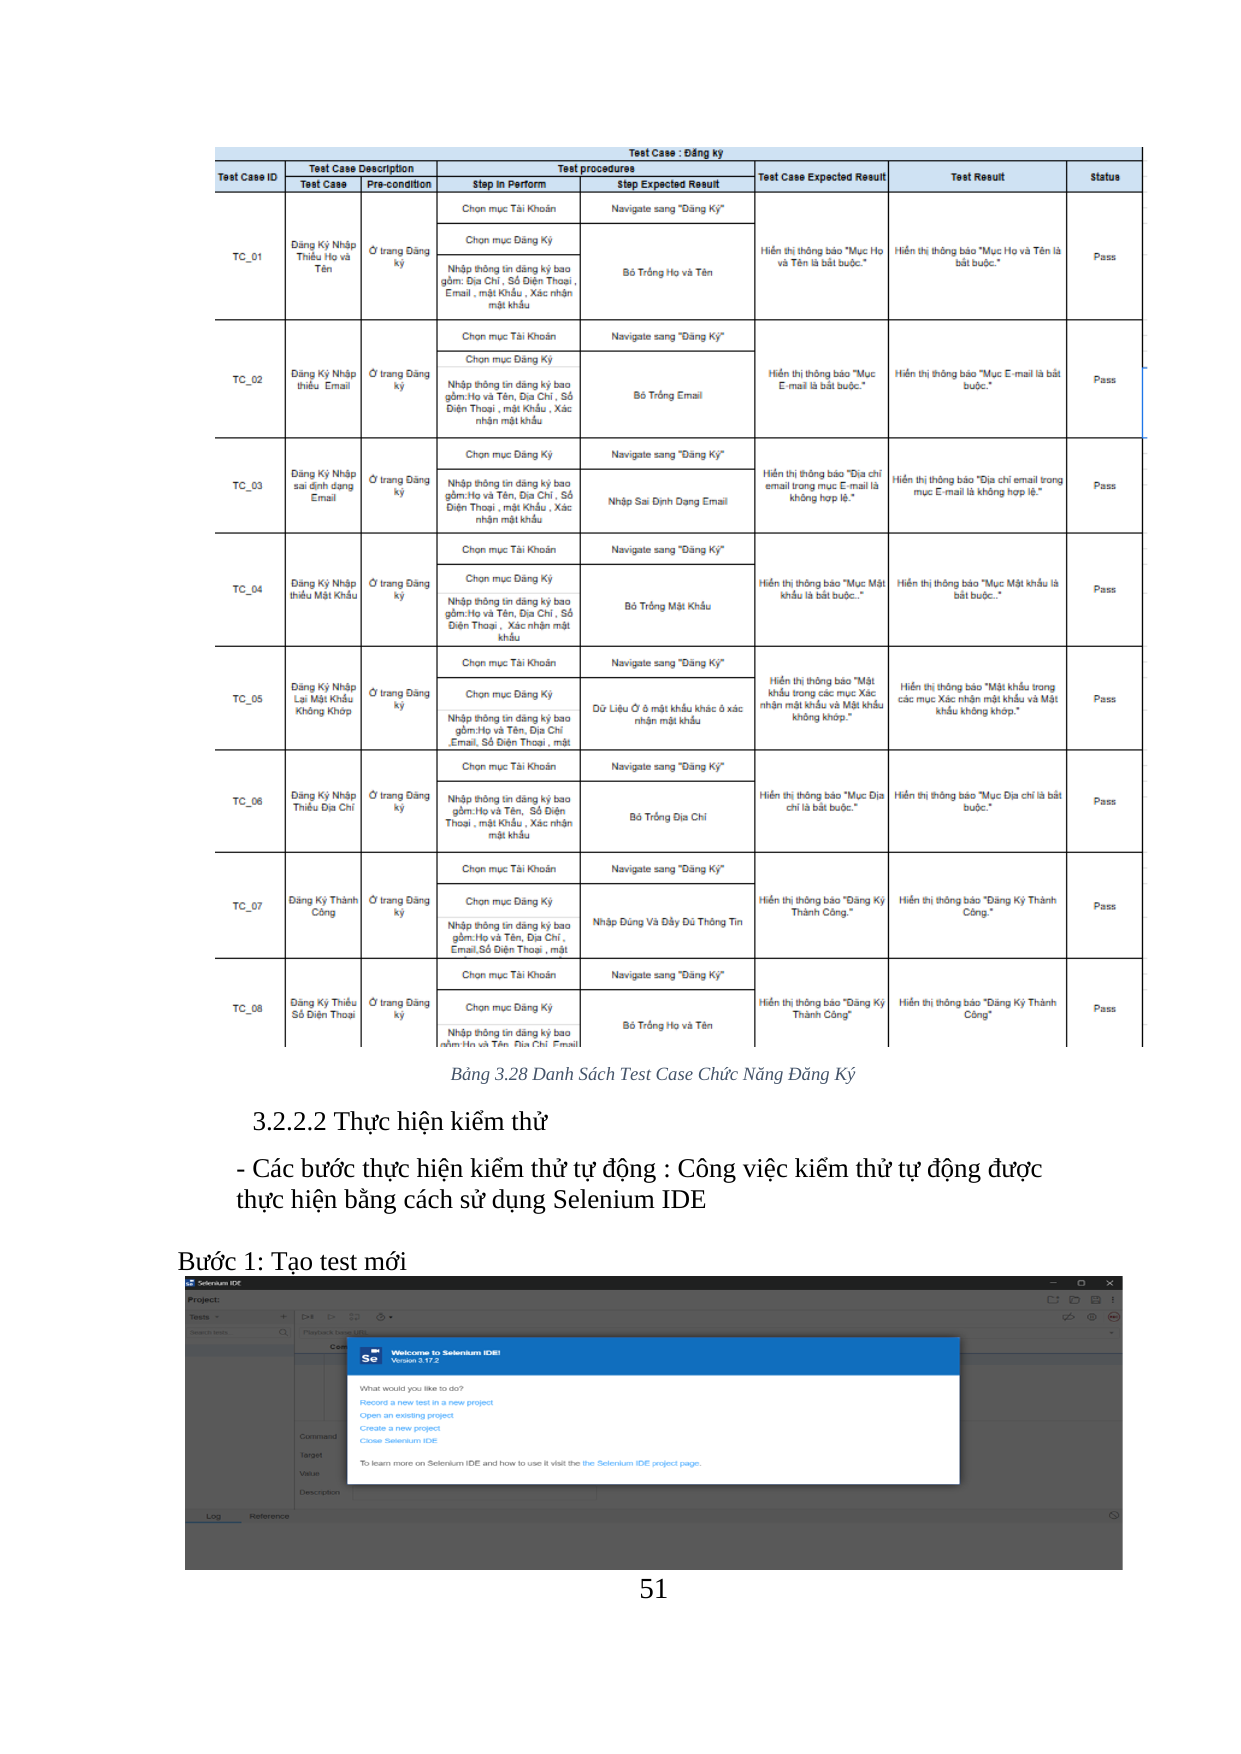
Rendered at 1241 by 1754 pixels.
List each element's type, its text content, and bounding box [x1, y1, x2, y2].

picture [215, 147, 1148, 1047]
text - Các bước thực hiện kiểm thử tự động : Công việc kiểm thử tự động được thực hiện bằng cách sử dụng Selenium IDE [236, 1152, 1092, 1214]
text Bước 1: Tạo test mới [177, 1245, 1092, 1277]
subtitle 3.2.2.2 Thực hiện kiểm thử [252, 1105, 1092, 1136]
picture [185, 1276, 1123, 1570]
